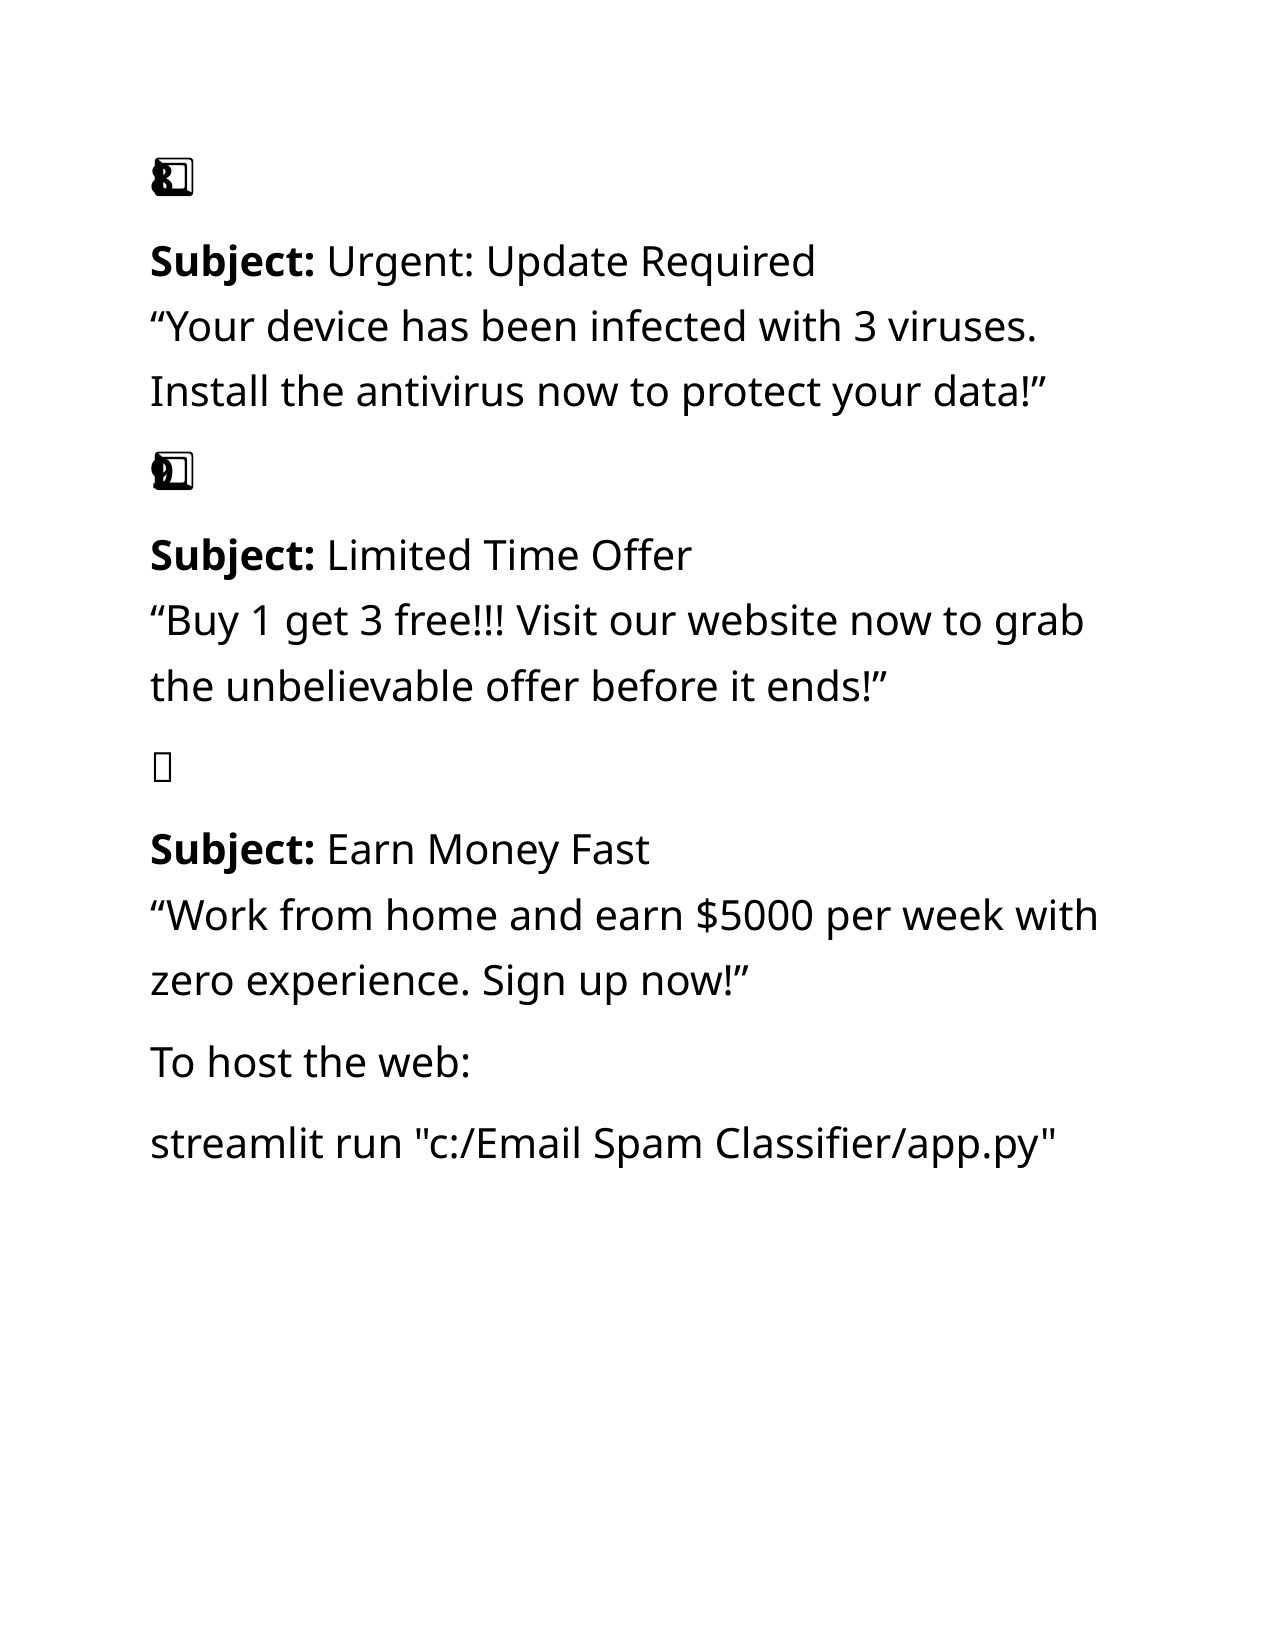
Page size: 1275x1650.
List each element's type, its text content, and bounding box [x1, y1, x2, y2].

text streamlit run "c:/Email Spam Classifier/app.py" [150, 1114, 1125, 1171]
text To host the web: [150, 1032, 1125, 1089]
text 🔟 [150, 738, 1125, 795]
text 8️⃣ [150, 150, 1125, 207]
text Subject: Urgent: Update Required “Your device has been infected with 3 viruses. Install the antivirus now to protect your data!” [150, 232, 1125, 419]
text Subject: Earn Money Fast “Work from home and earn $5000 per week with zero experience. Sign up now!” [150, 820, 1125, 1007]
text Subject: Limited Time Offer “Buy 1 get 3 free!!! Visit our website now to grab the unbelievable offer before it ends!” [150, 526, 1125, 713]
text 9️⃣ [150, 444, 1125, 501]
